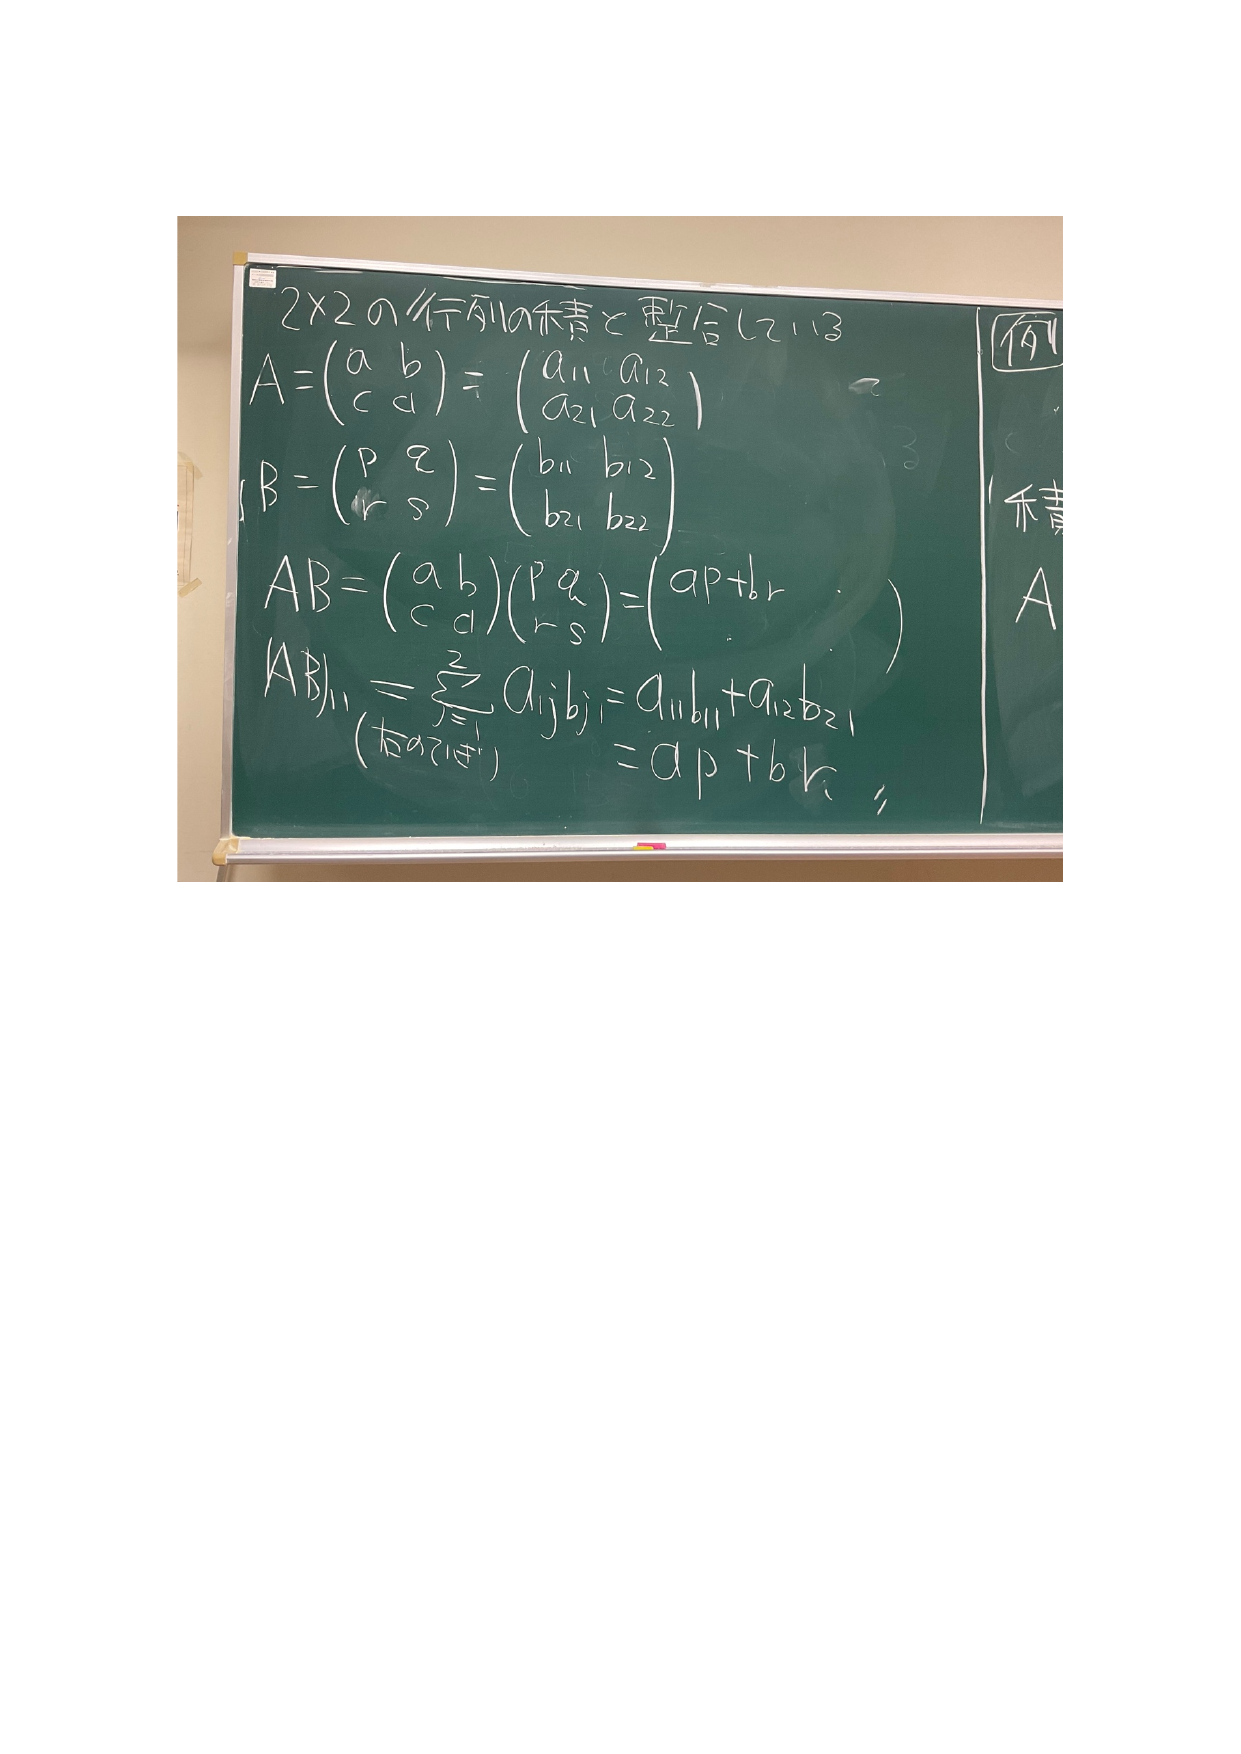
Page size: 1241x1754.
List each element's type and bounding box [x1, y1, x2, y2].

picture [177, 216, 1063, 882]
